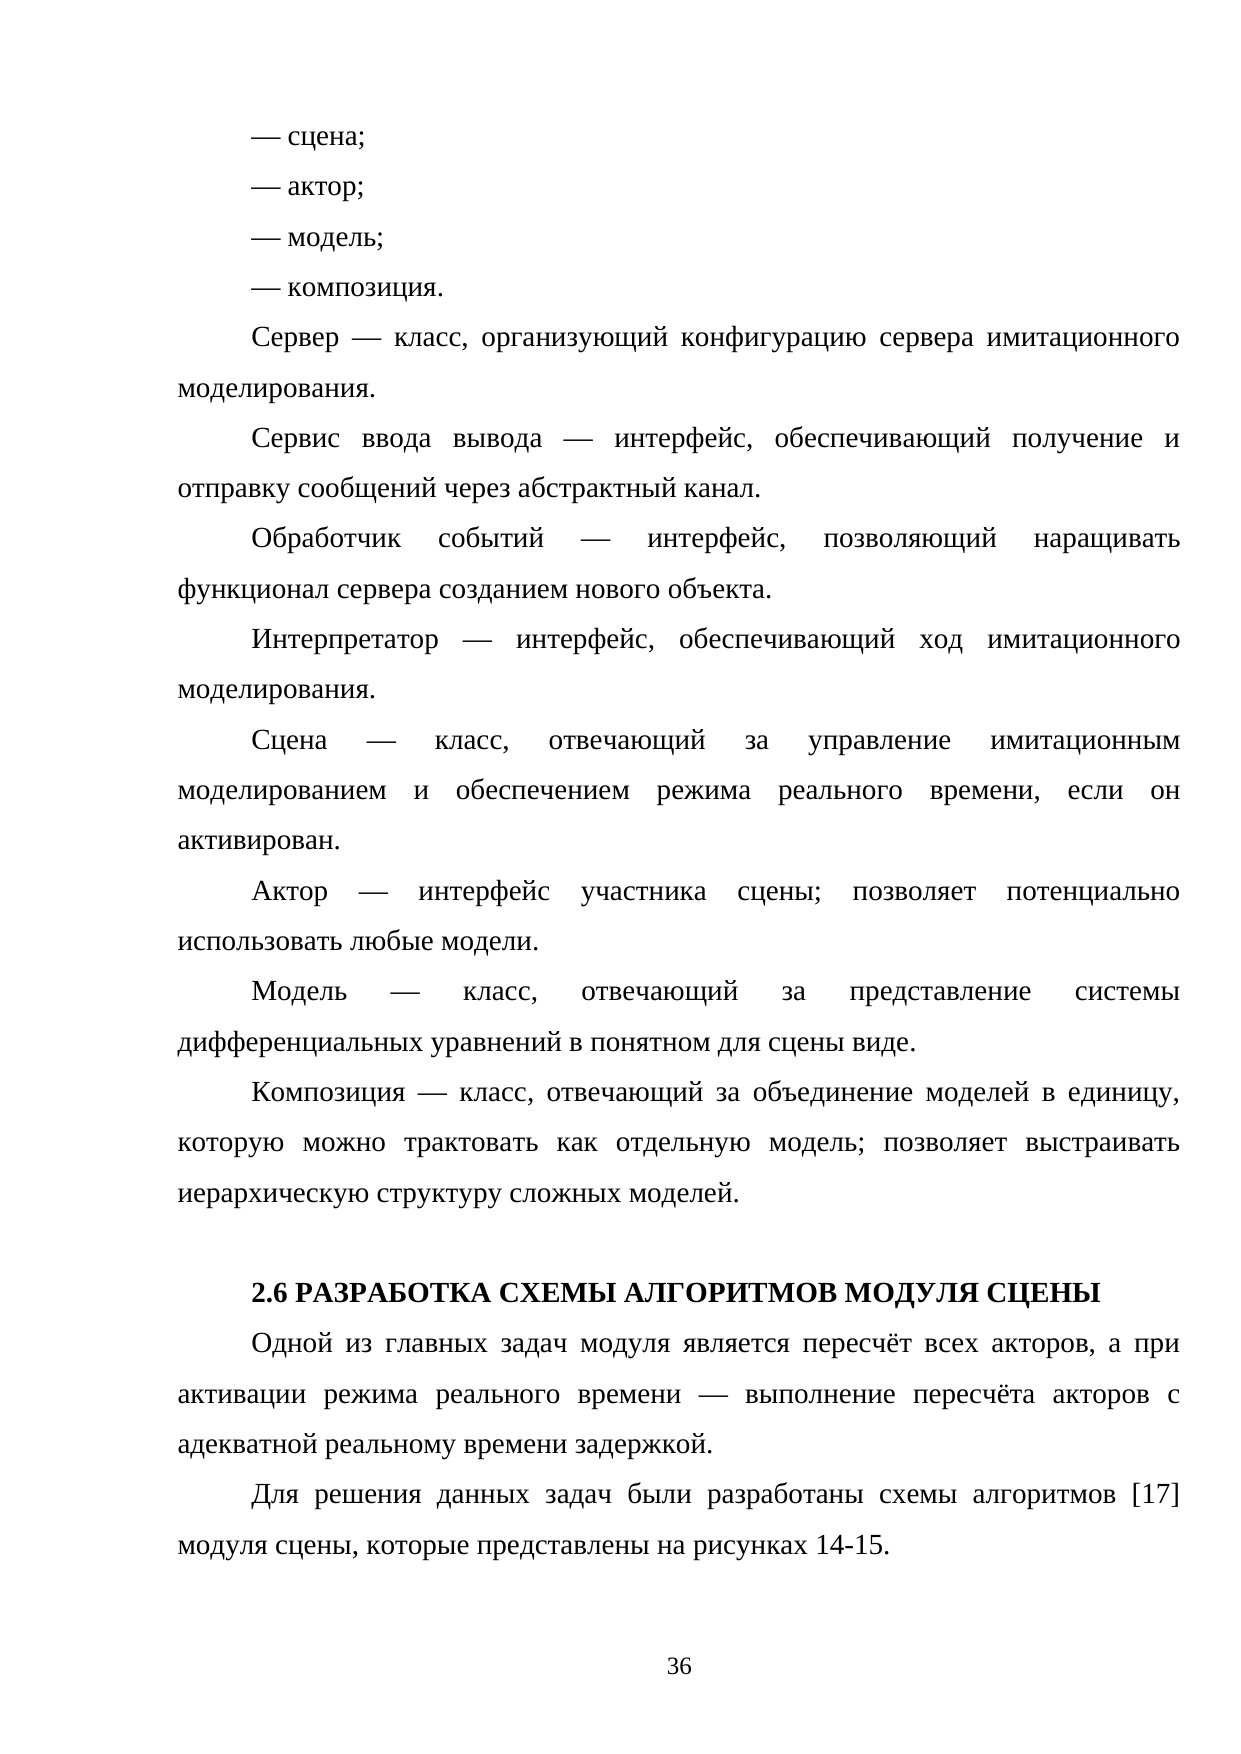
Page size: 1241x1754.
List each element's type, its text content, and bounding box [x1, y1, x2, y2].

text Композиция — класс, отвечающий за объединение моделей в единицу, которую можно трактовать как отдельную модель; позволяет выстраивать иерархическую структуру сложных моделей. [177, 1074, 1181, 1208]
list модель; [177, 219, 1181, 252]
text Сервис ввода вывода — интерфейс, обеспечивающий получение и отправку сообщений через абстрактный канал. [177, 420, 1181, 504]
list актор; [177, 168, 1181, 202]
text Модель — класс, отвечающий за представление системы дифференциальных уравнений в понятном для сцены виде. [177, 973, 1181, 1057]
text Сервер — класс, организующий конфигурацию сервера имитационного моделирования. [177, 319, 1181, 403]
list сцена; [177, 118, 1181, 152]
list композиция. [177, 269, 1181, 303]
text Одной из главных задач модуля является пересчёт всех акторов, а при активации режима реального времени — выполнение пересчёта акторов с адекватной реальному времени задержкой. [177, 1326, 1181, 1460]
text 2.6 РАЗРАБОТКА СХЕМЫ АЛГОРИТМОВ МОДУЛЯ СЦЕНЫ [177, 1275, 1181, 1309]
text Актор — интерфейс участника сцены; позволяет потенциально использовать любые модели. [177, 873, 1181, 957]
text Сцена — класс, отвечающий за управление имитационным моделированием и обеспечением режима реального времени, если он активирован. [177, 722, 1181, 856]
text Интерпретатор — интерфейс, обеспечивающий ход имитационного моделирования. [177, 621, 1181, 705]
text Для решения данных задач были разработаны схемы алгоритмов [17] модуля сцены, которые представлены на рисунках 14-15. [177, 1477, 1181, 1560]
text Обработчик событий — интерфейс, позволяющий наращивать функционал сервера созданием нового объекта. [177, 521, 1181, 604]
